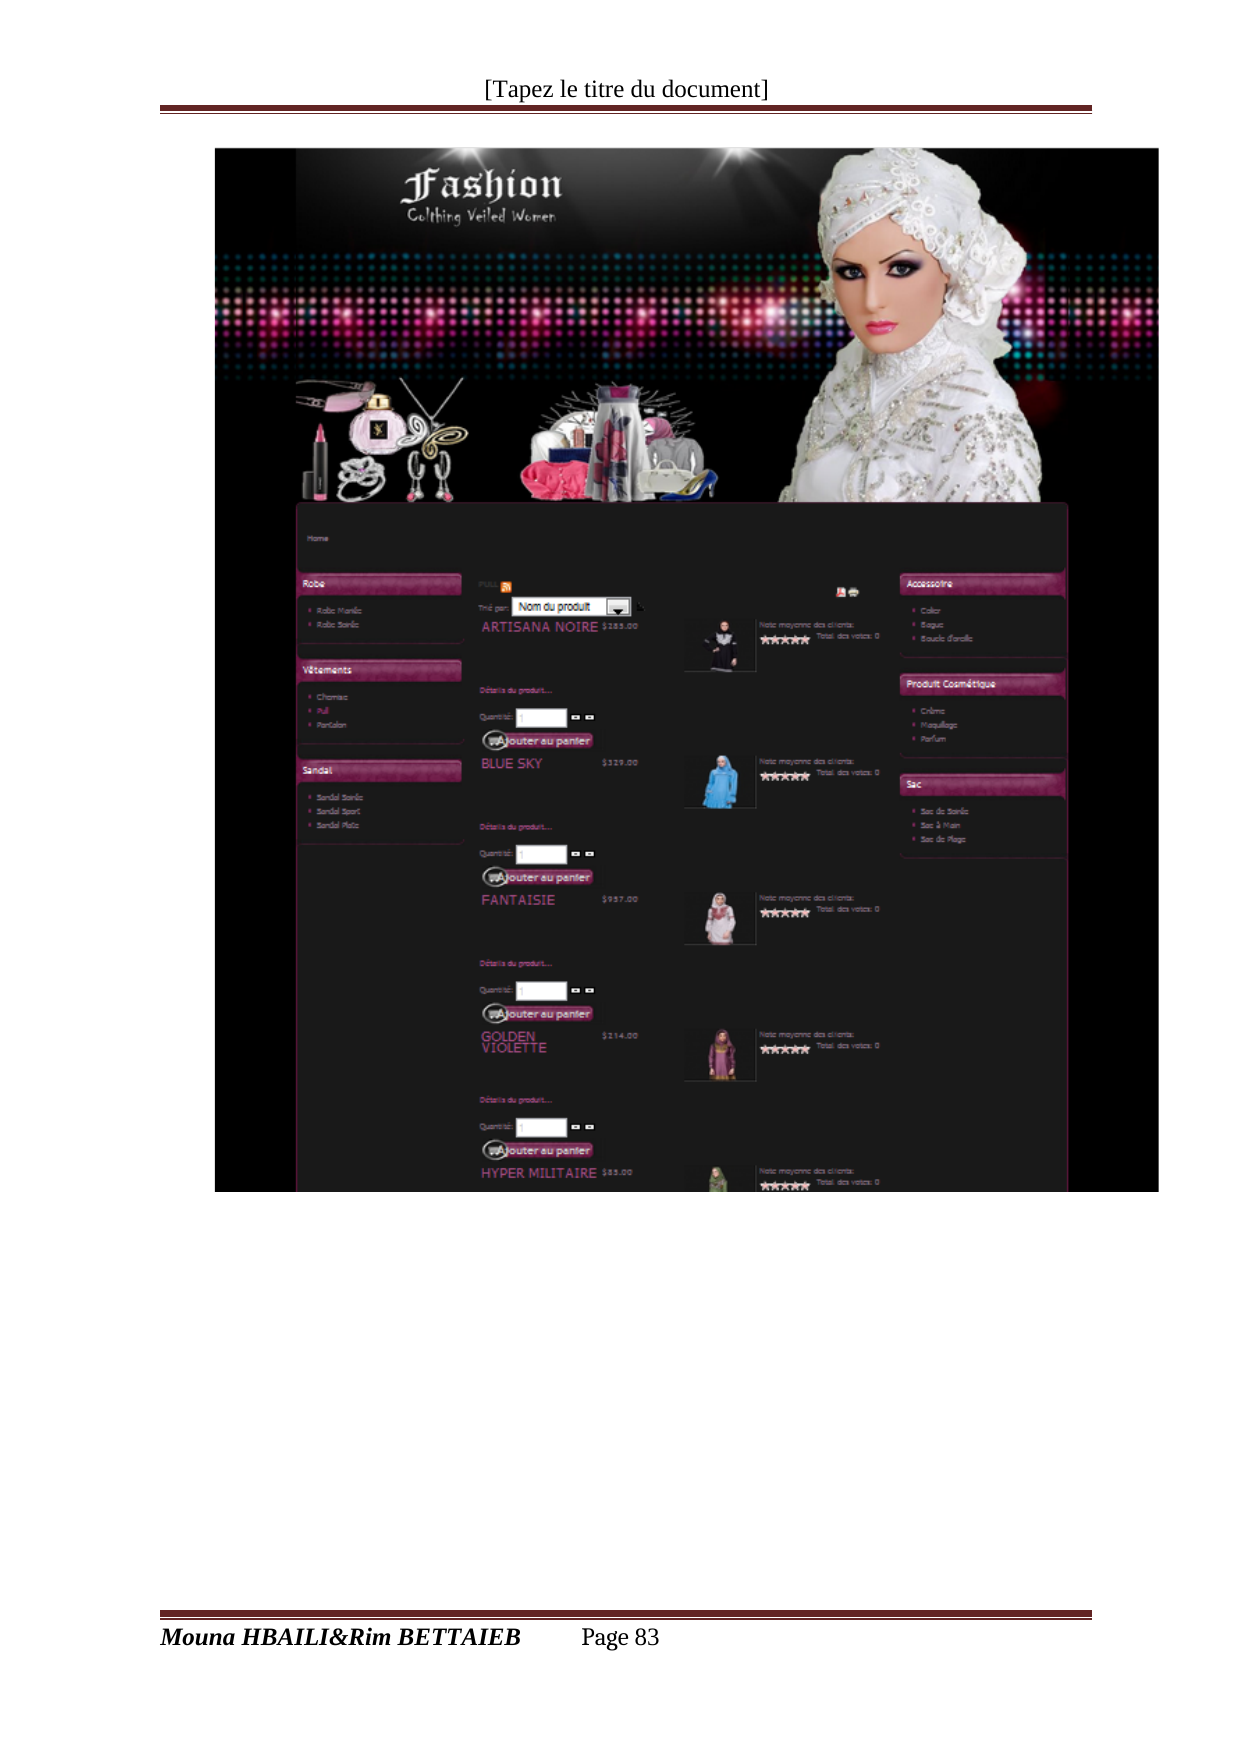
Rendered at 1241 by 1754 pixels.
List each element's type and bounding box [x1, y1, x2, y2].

picture [214, 147, 1159, 1192]
